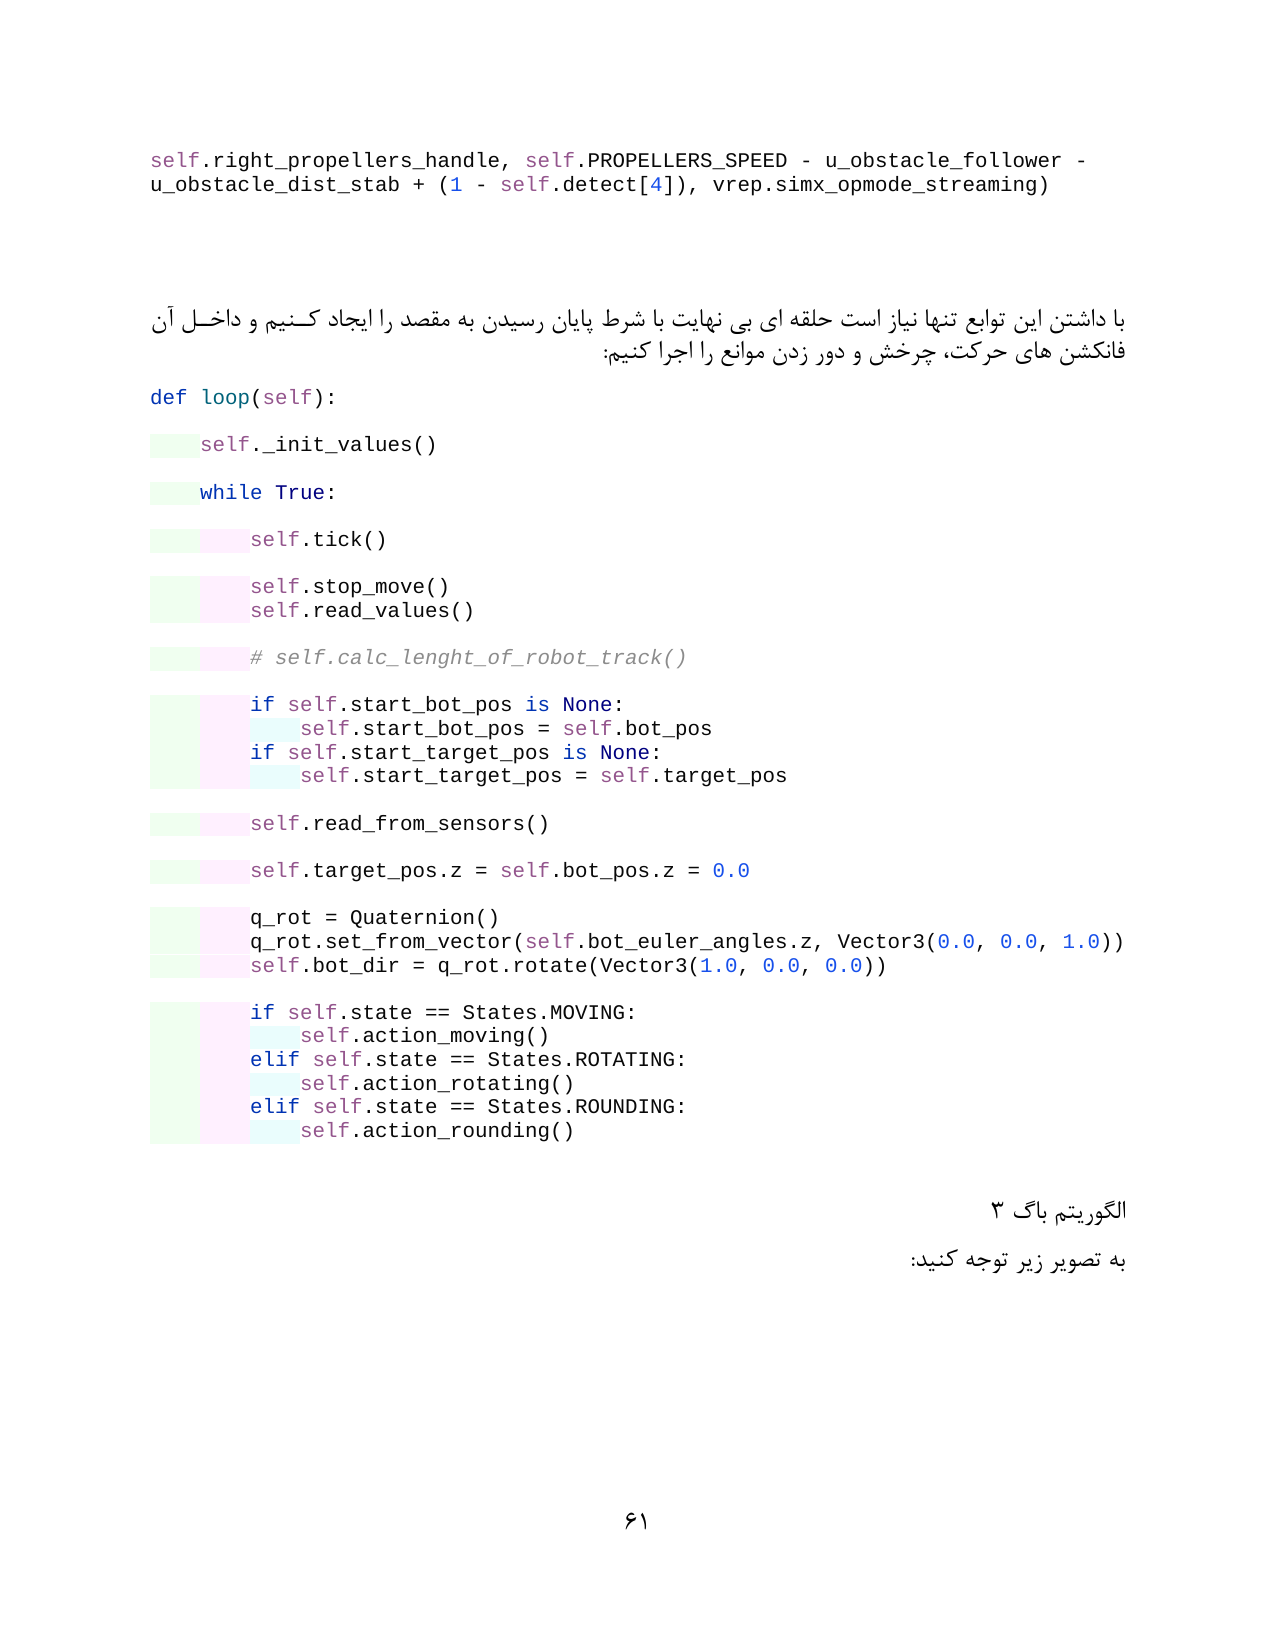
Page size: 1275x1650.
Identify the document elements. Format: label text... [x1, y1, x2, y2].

text به تصویر زیر توجه کنید: [150, 1247, 1125, 1276]
text def loop(self): self._init_values() while True: self.tick() self.stop_move() self.read_values() # self.calc_lenght_of_robot_track() if self.start_bot_pos is None: self.start_bot_pos = self.bot_pos if self.start_target_pos is None: self.start_target_pos = self.target_pos self.read_from_sensors() self.target_pos.z = self.bot_pos.z = 0.0 q_rot = Quaternion() q_rot.set_from_vector(self.bot_euler_angles.z, Vector3(0.0, 0.0, 1.0)) self.bot_dir = q_rot.rotate(Vector3(1.0, 0.0, 0.0)) if self.state == States.MOVING: self.action_moving() elif self.state == States.ROTATING: self.action_rotating() elif self.state == States.ROUNDING: self.action_rounding() [150, 387, 1125, 1144]
text با داشتن این توابع تنها نیاز است حلقه ای بی نهایت با شرط پایان رسیدن به مقصد را ایجاد کنیم و داخل آن فانکشن های حرکت، چرخش و دور زدن موانع را اجرا کنیم: [150, 307, 1125, 368]
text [150, 150, 1125, 197]
text الگوریتم باگ 3 [150, 1199, 1125, 1228]
